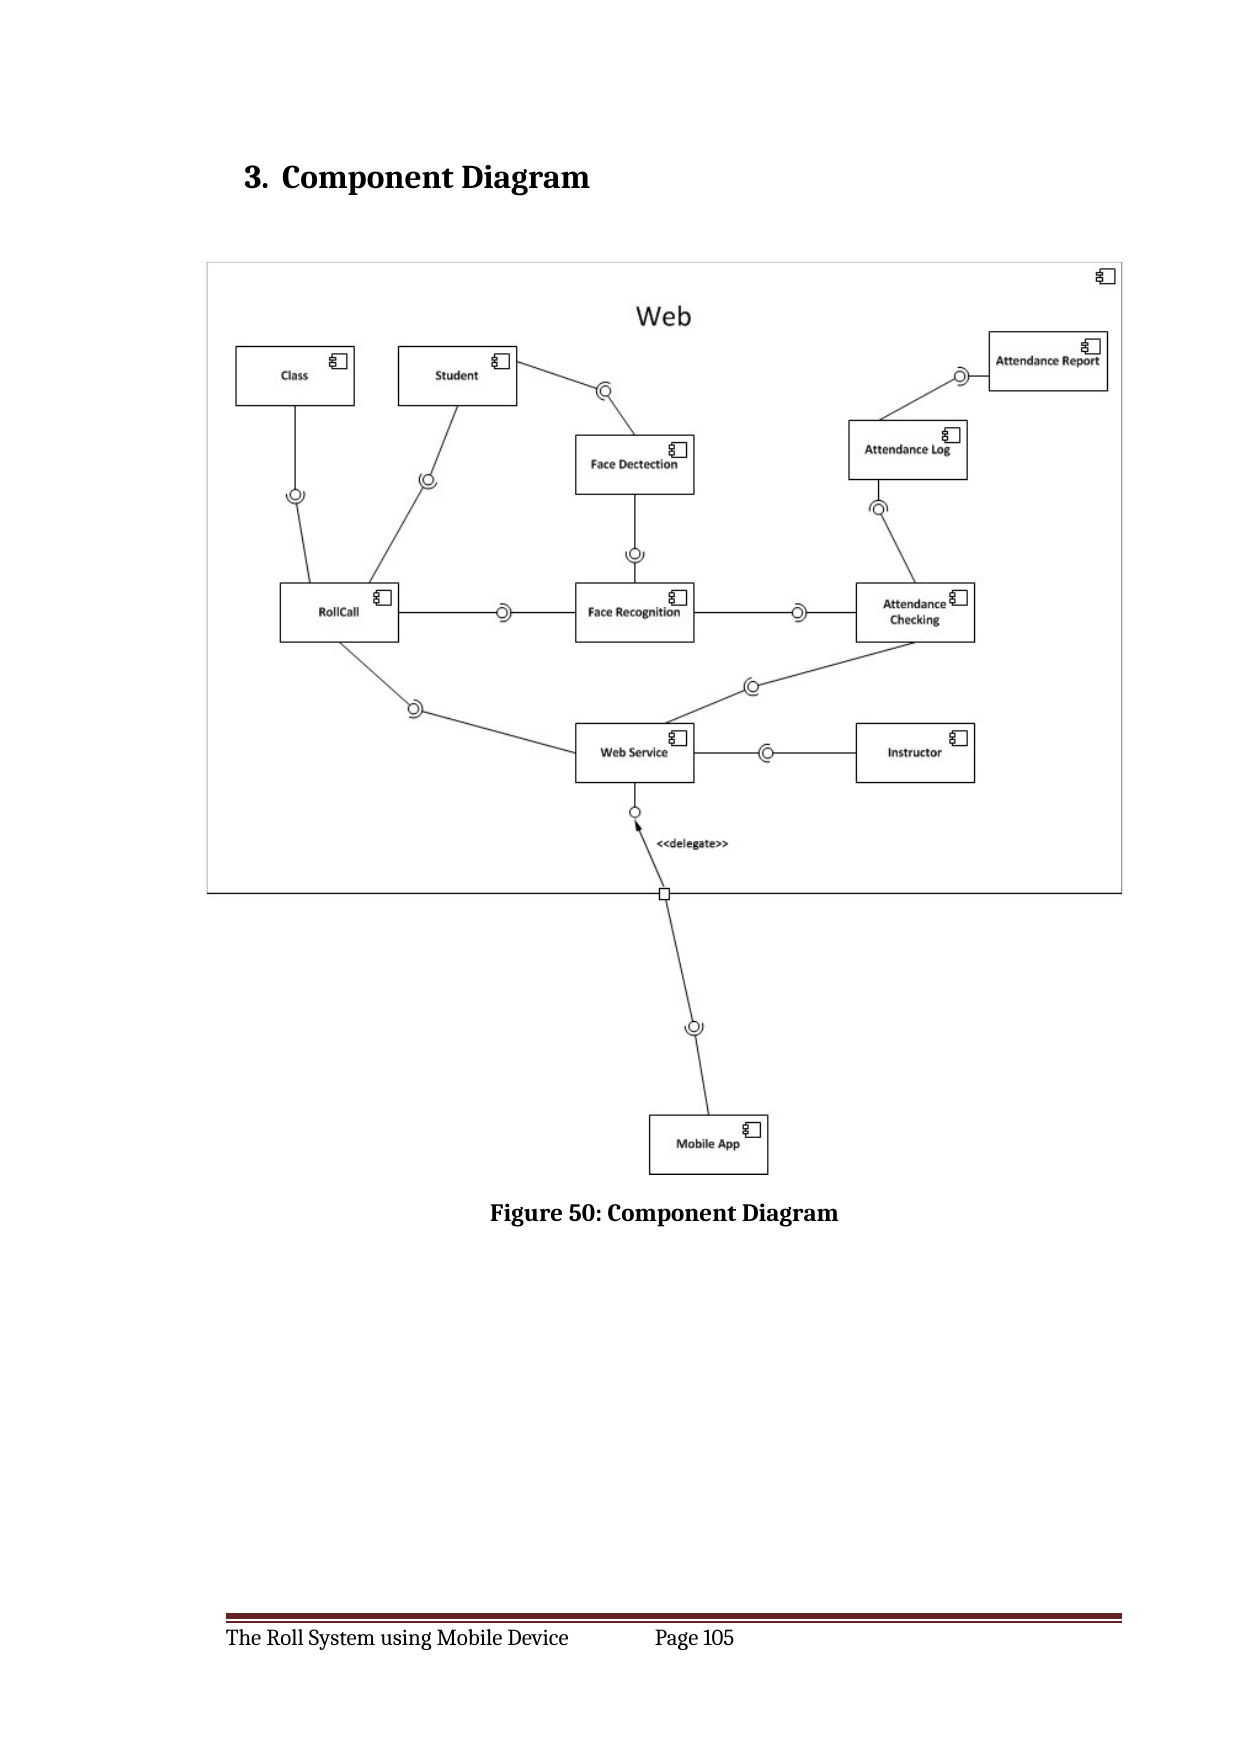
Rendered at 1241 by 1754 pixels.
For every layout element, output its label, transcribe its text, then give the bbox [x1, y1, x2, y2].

subtitle Component Diagram [244, 158, 1122, 196]
picture [206, 262, 1123, 1175]
text Figure 50: Component Diagram [207, 1199, 1122, 1228]
